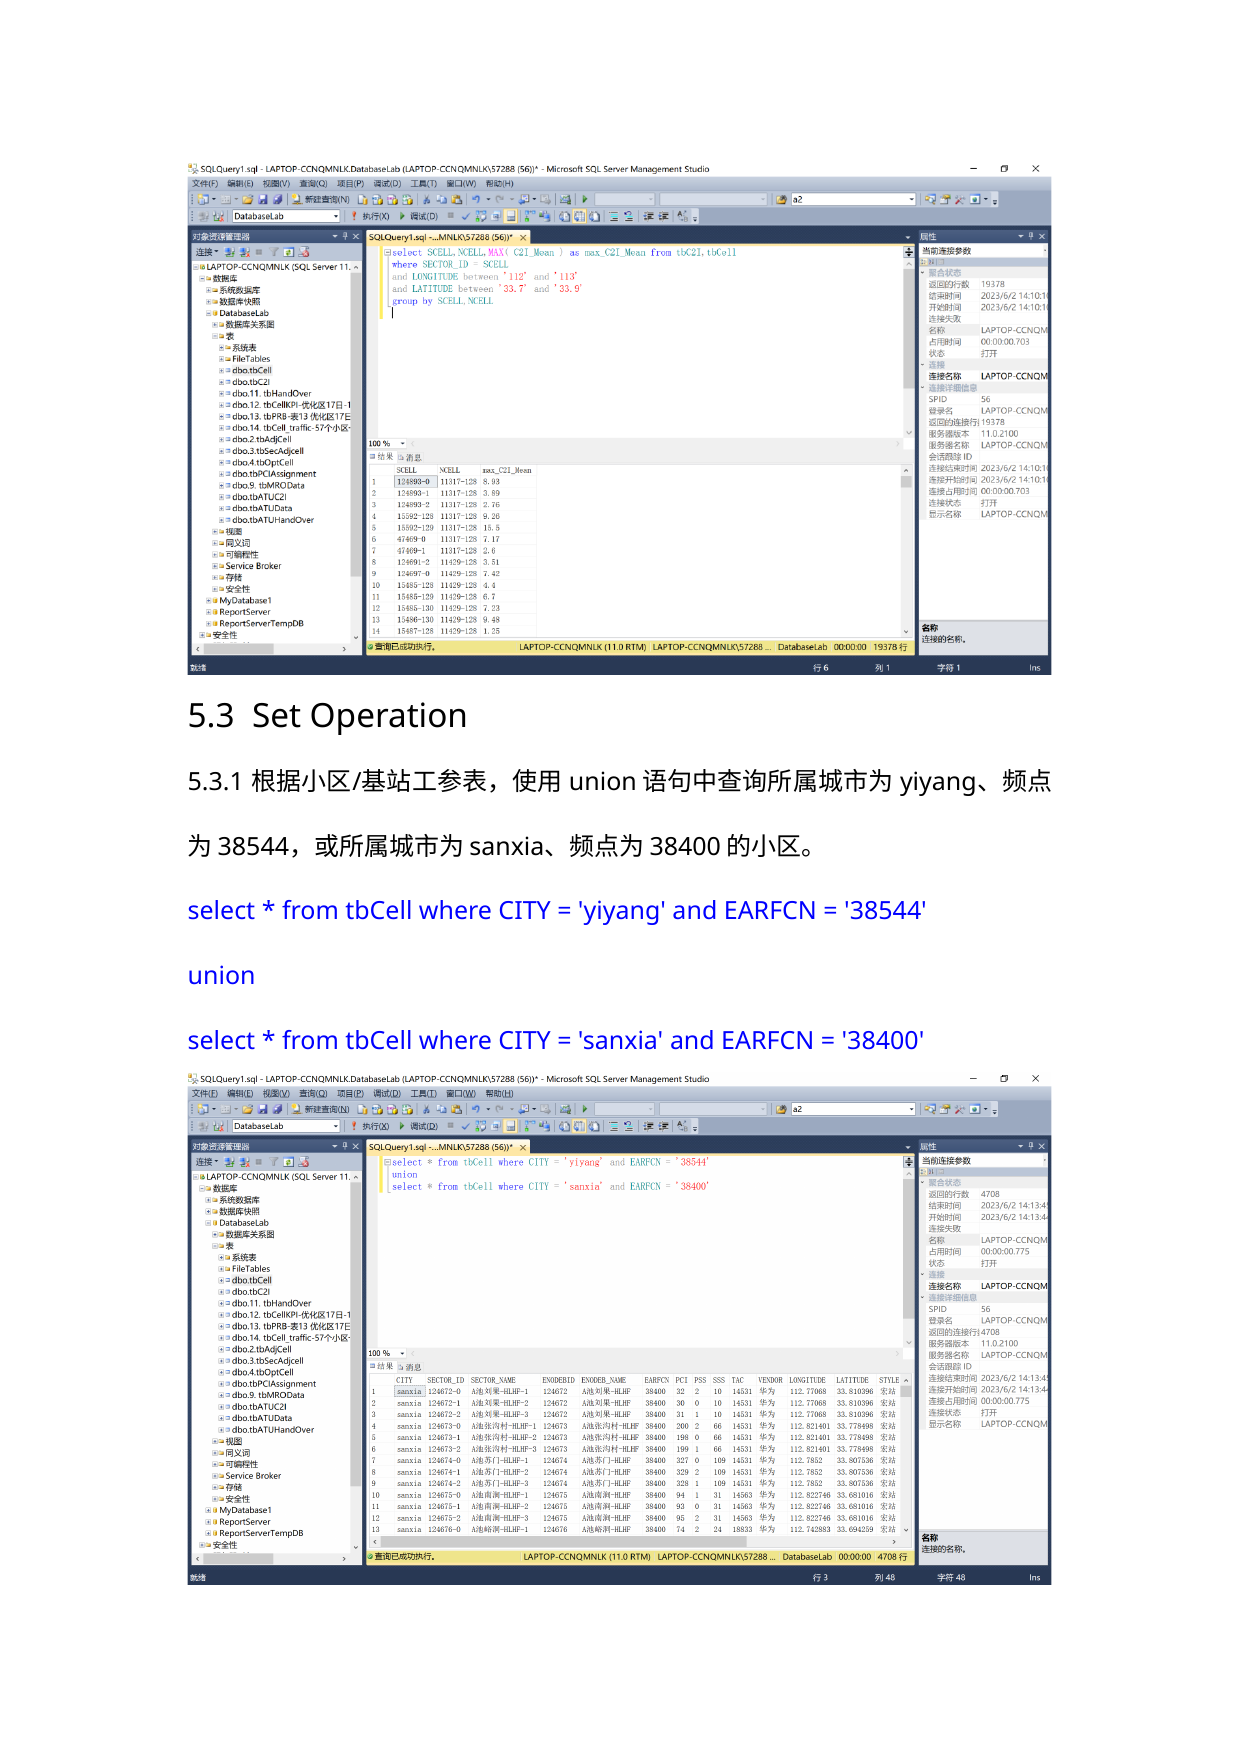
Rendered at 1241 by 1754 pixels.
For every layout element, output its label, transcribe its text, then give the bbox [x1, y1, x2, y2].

picture [187, 1072, 1052, 1585]
text union [187, 942, 1053, 1007]
text 5.3.1 根据小区/基站工参表，使用union语句中查询所属城市为yiyang、频点为38544，或所属城市为sanxia、频点为38400的小区。 [187, 747, 1053, 877]
picture [187, 162, 1052, 675]
text select * from tbCell where CITY = 'sanxia' and EARFCN = '38400' [187, 1007, 1053, 1072]
text 5.3 Set Operation [187, 682, 1053, 747]
text select * from tbCell where CITY = 'yiyang' and EARFCN = '38544' [187, 877, 1053, 942]
